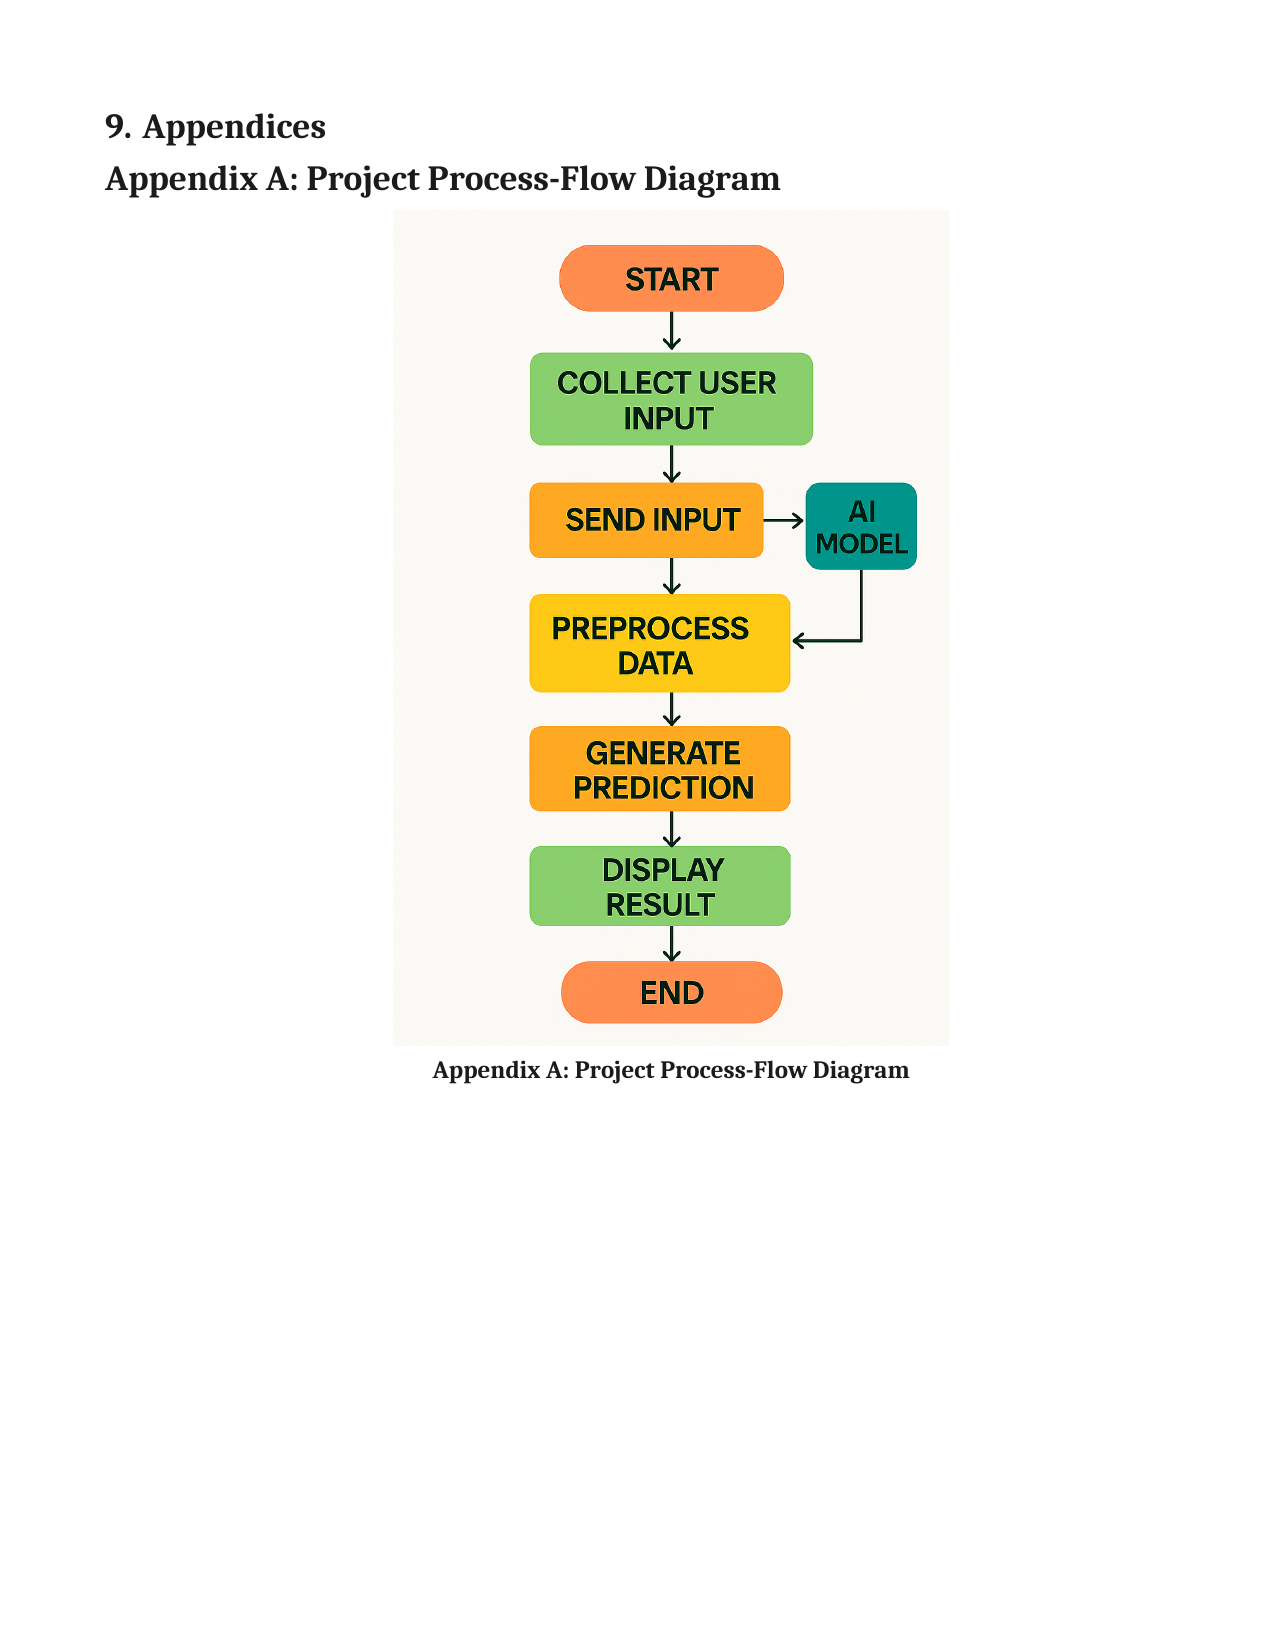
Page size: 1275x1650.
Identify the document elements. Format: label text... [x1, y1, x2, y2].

subtitle Appendix A: Project Process-Flow Diagram [105, 1056, 1237, 1085]
subtitle Appendices [105, 107, 1237, 148]
subtitle Appendix A: Project Process-Flow Diagram [105, 159, 1237, 199]
